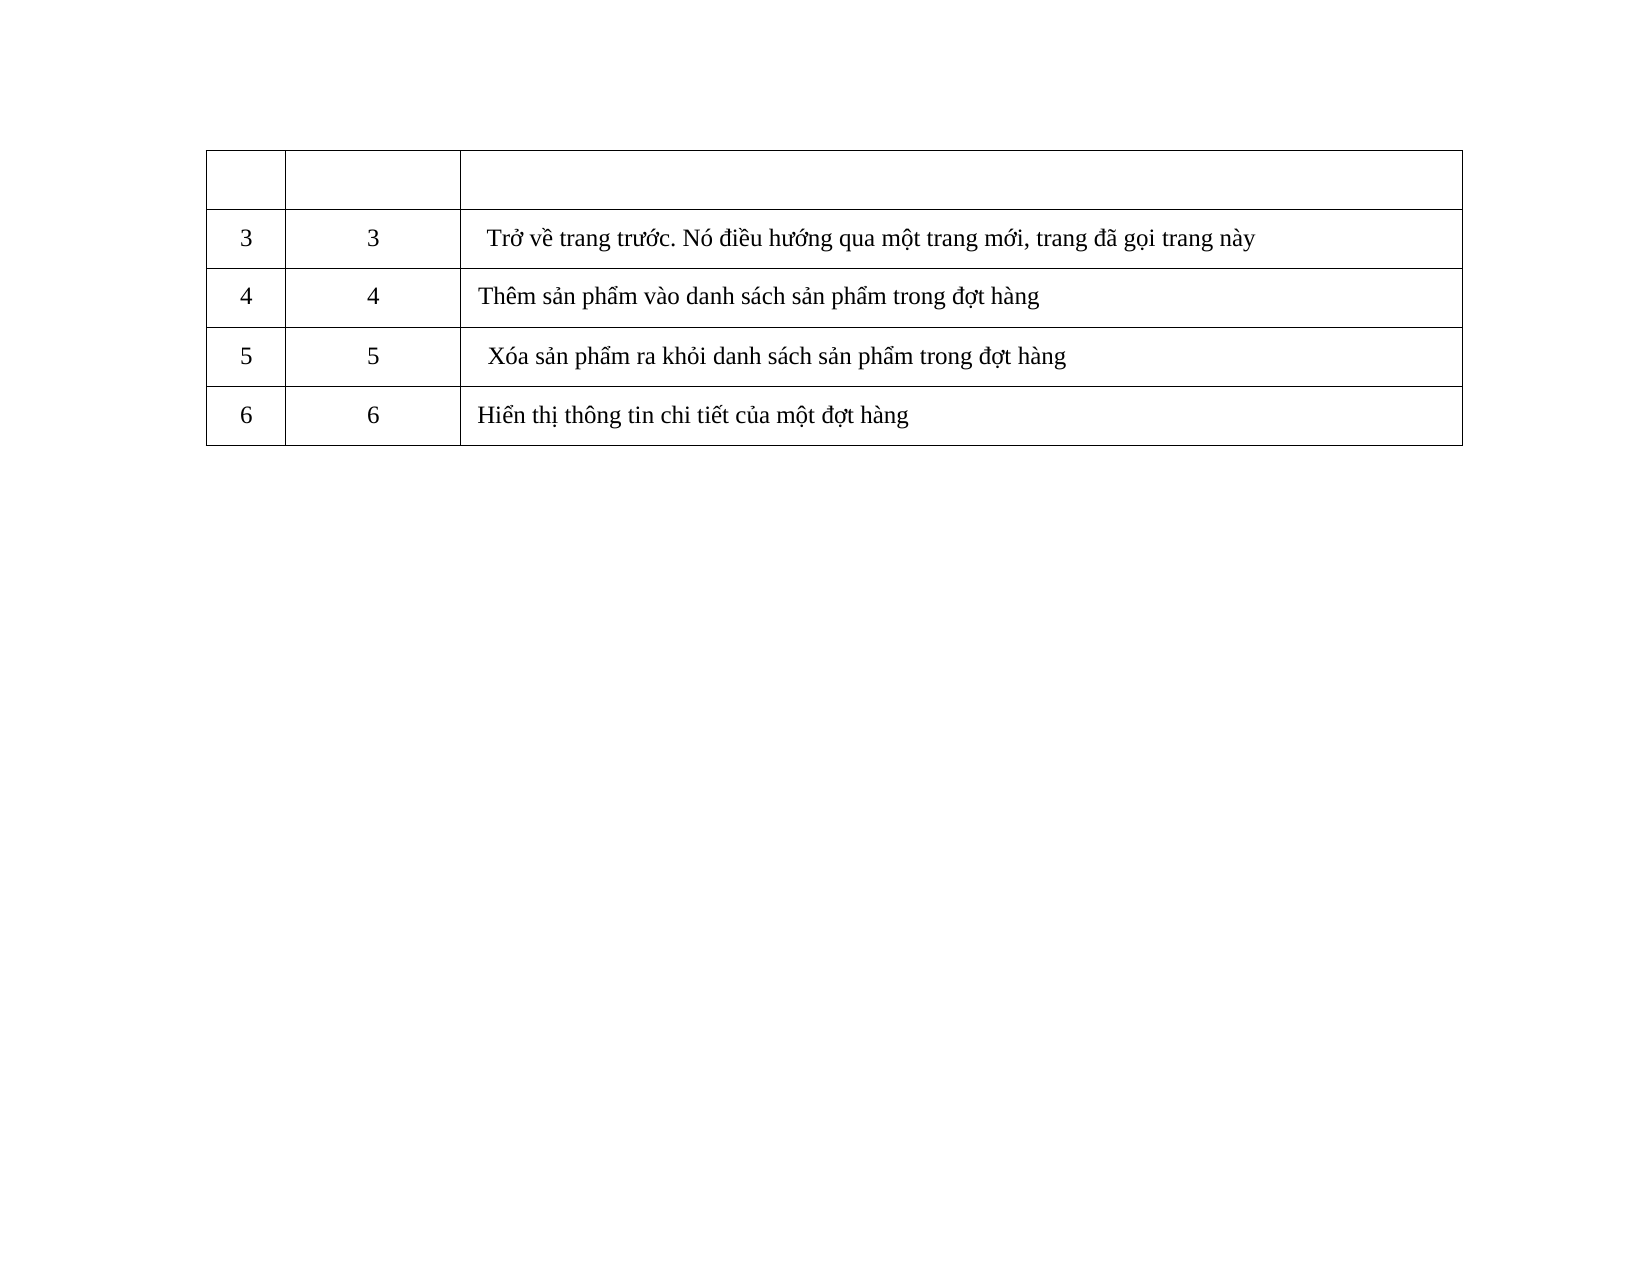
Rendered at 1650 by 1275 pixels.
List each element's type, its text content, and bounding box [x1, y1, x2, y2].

table_cell 3 [207, 210, 285, 268]
table_cell 6 [207, 387, 285, 445]
table_cell 3 [286, 210, 460, 268]
table_cell 6 [286, 387, 460, 445]
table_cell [461, 151, 1462, 209]
table_cell 4 [286, 269, 460, 327]
table_cell 4 [207, 269, 285, 327]
table_cell 5 [207, 328, 285, 386]
table_cell 5 [286, 328, 460, 386]
table_cell Thêm sản phẩm vào danh sách sản phẩm trong đợt hàng [461, 269, 1462, 327]
table_cell Hiển thị thông tin chi tiết của một đợt hàng [461, 387, 1462, 445]
table_cell 2 [207, 151, 285, 209]
table_cell Trở về trang trước. Nó điều hướng qua một trang mới, trang đã gọi trang này [461, 210, 1462, 268]
table_cell 2 [286, 151, 460, 209]
table_cell Xóa sản phẩm ra khỏi danh sách sản phẩm trong đợt hàng [461, 328, 1462, 386]
